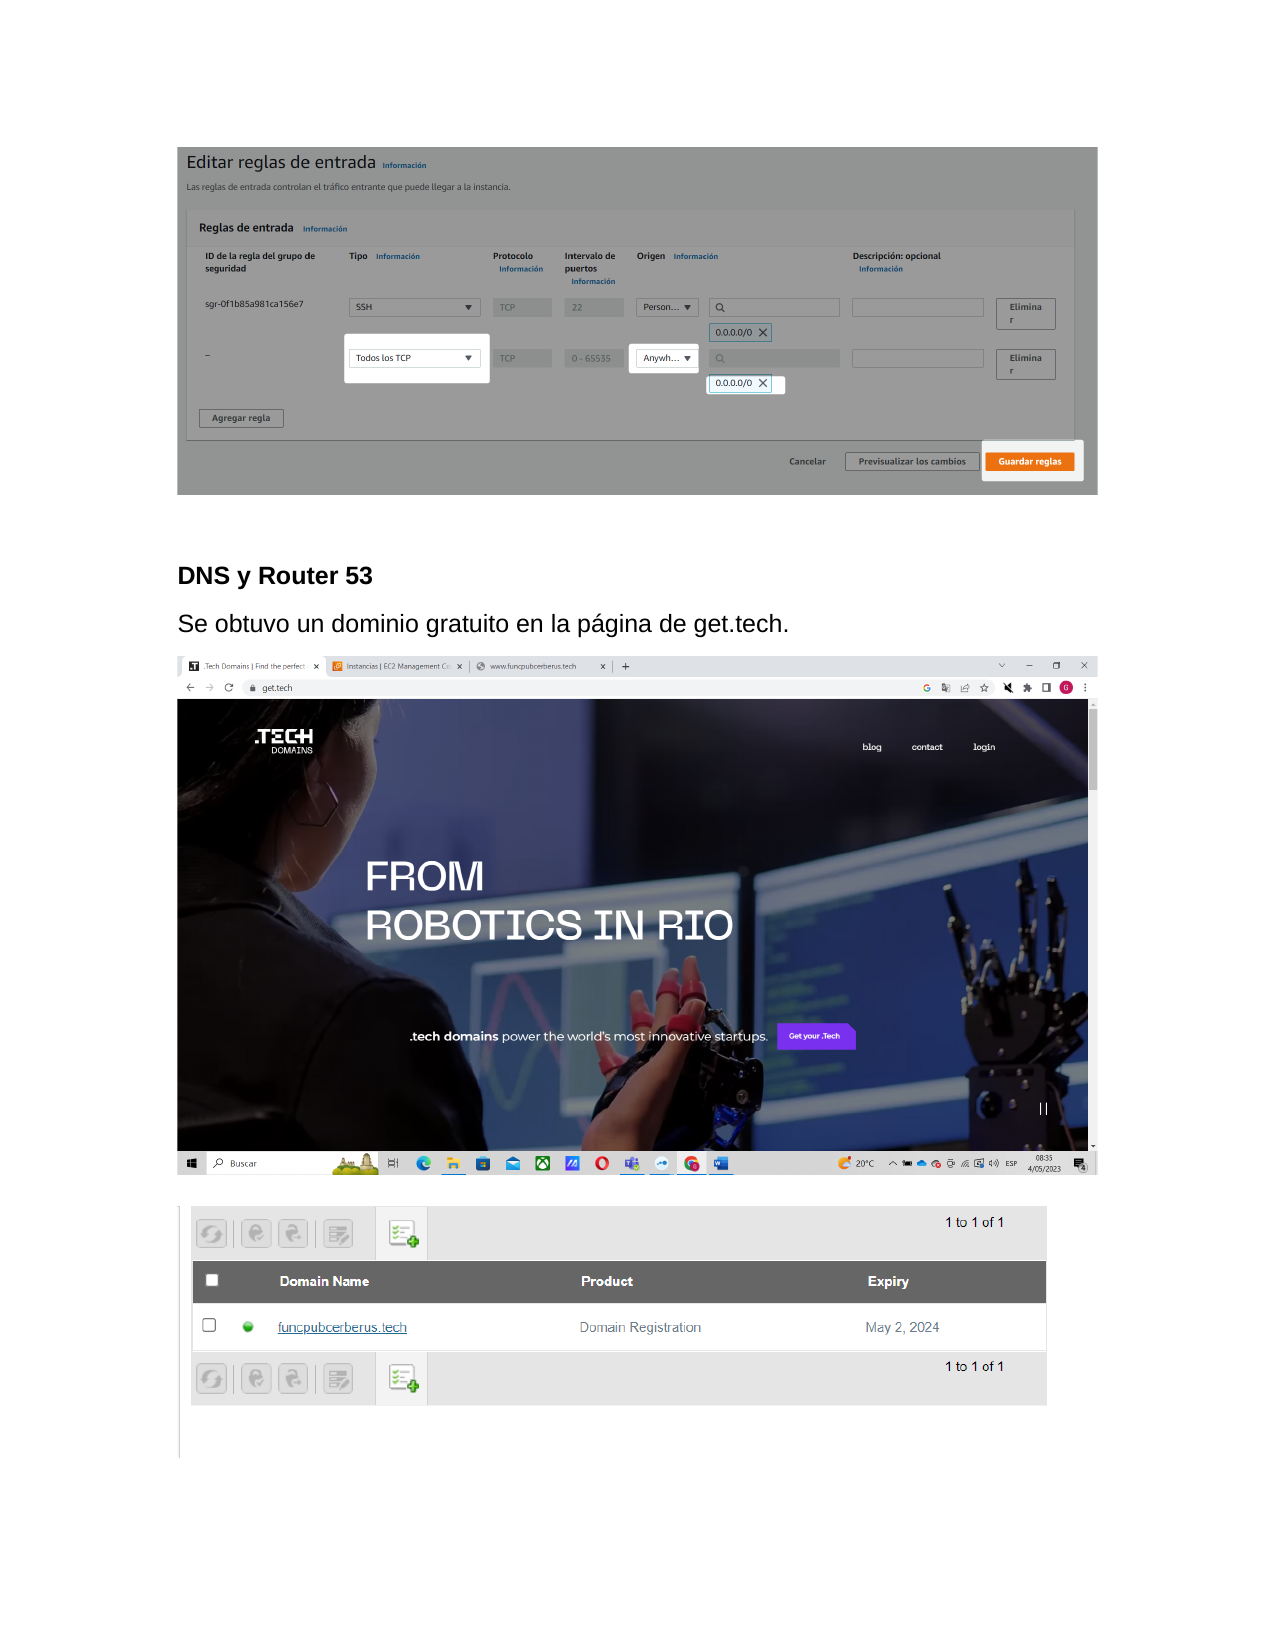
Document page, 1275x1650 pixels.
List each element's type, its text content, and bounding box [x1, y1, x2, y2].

text Se obtuvo un dominio gratuito en la página de get.tech. [177, 609, 1098, 638]
text DNS y Router 53 [177, 561, 1098, 590]
picture [177, 147, 1098, 495]
picture [177, 1194, 1098, 1458]
picture [177, 656, 1098, 1175]
